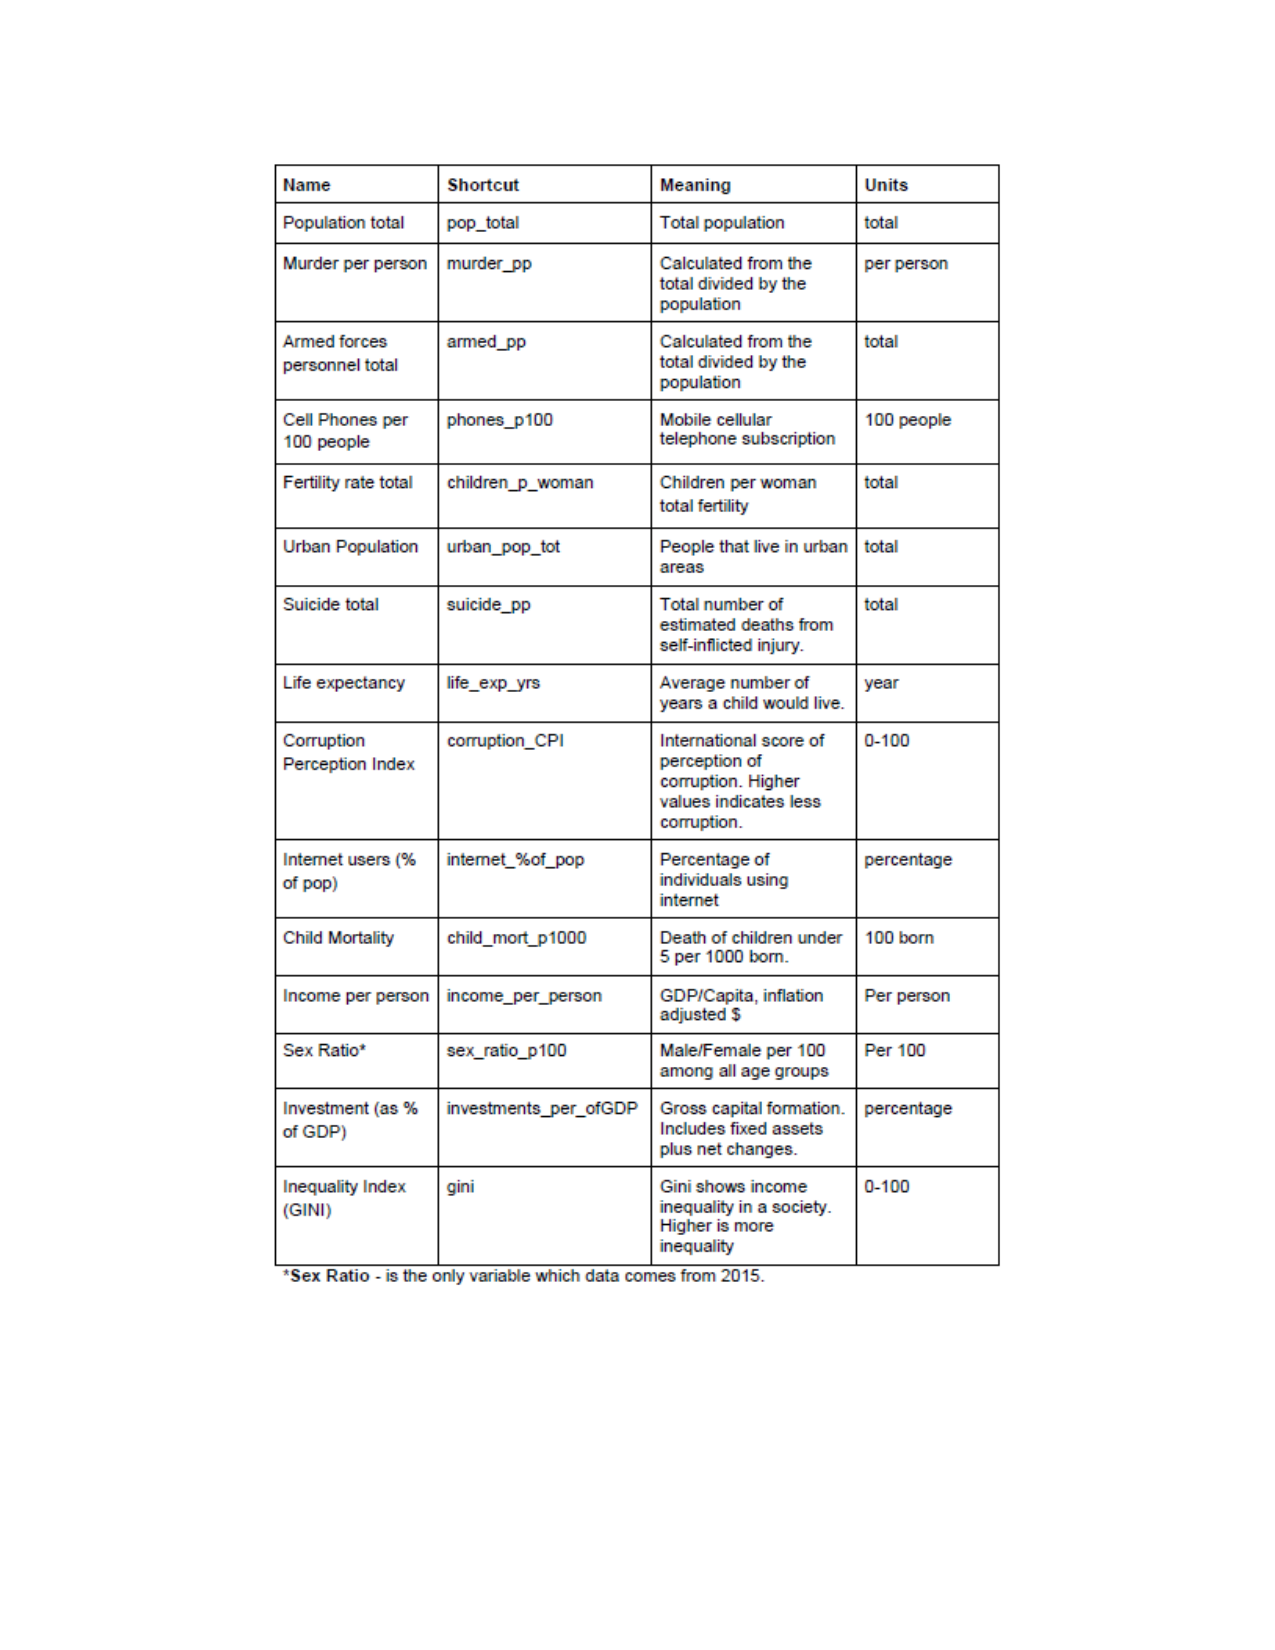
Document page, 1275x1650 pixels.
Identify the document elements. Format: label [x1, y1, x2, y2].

picture [265, 150, 1011, 1296]
